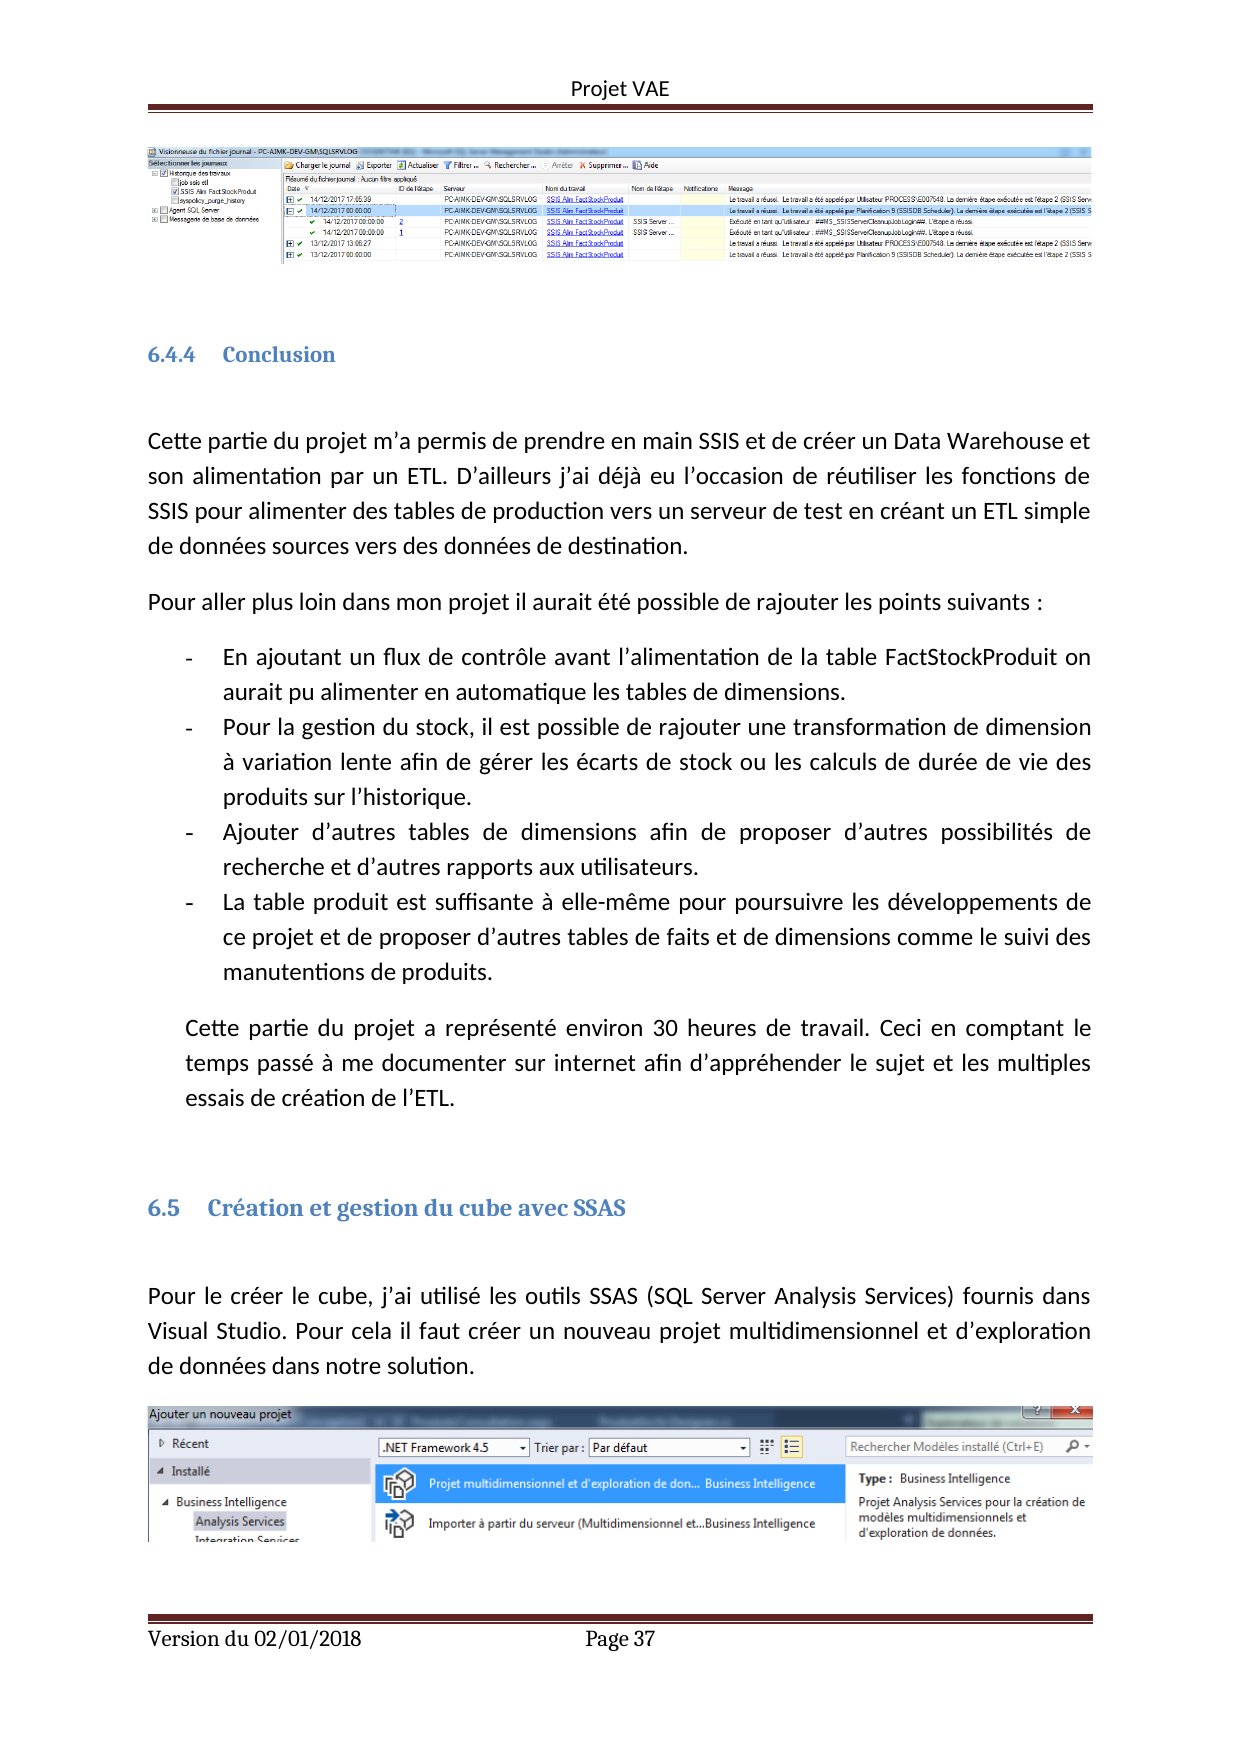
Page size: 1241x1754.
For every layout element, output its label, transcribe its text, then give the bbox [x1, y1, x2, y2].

text Pour aller plus loin dans mon projet il aurait été possible de rajouter les points suivants : [148, 586, 1093, 616]
picture [147, 1406, 1093, 1542]
subtitle Création et gestion du cube avec SSAS [148, 1194, 1093, 1223]
list Pour la gestion du stock, il est possible de rajouter une transformation de dimension à variation lente afin de gérer les écarts de stock ou les calculs de durée de vie des produits sur l’historique. [185, 712, 1093, 812]
subtitle Conclusion [148, 342, 1093, 368]
list Ajouter d’autres tables de dimensions afin de proposer d’autres possibilités de recherche et d’autres rapports aux utilisateurs. [185, 817, 1093, 882]
text Pour le créer le cube, j’ai utilisé les outils SSAS (SQL Server Analysis Services) fournis dans Visual Studio. Pour cela il faut créer un nouveau projet multidimensionnel et d’exploration de données dans notre solution. [148, 1280, 1093, 1381]
list La table produit est suffisante à elle-même pour poursuivre les développements de ce projet et de proposer d’autres tables de faits et de dimensions comme le suivi des manutentions de produits. [185, 887, 1093, 987]
picture [147, 147, 1092, 264]
list En ajoutant un flux de contrôle avant l’alimentation de la table FactStockProduit on aurait pu alimenter en automatique les tables de dimensions. [185, 642, 1093, 707]
text Cette partie du projet a représenté environ 30 heures de travail. Ceci en comptant le temps passé à me documenter sur internet afin d’appréhender le sujet et les multiples essais de création de l’ETL. [185, 1012, 1093, 1113]
text Cette partie du projet m’a permis de prendre en main SSIS et de créer un Data Warehouse et son alimentation par un ETL. D’ailleurs j’ai déjà eu l’occasion de réutiliser les fonctions de SSIS pour alimenter des tables de production vers un serveur de test en créant un ETL simple de données sources vers des données de destination. [148, 425, 1093, 560]
